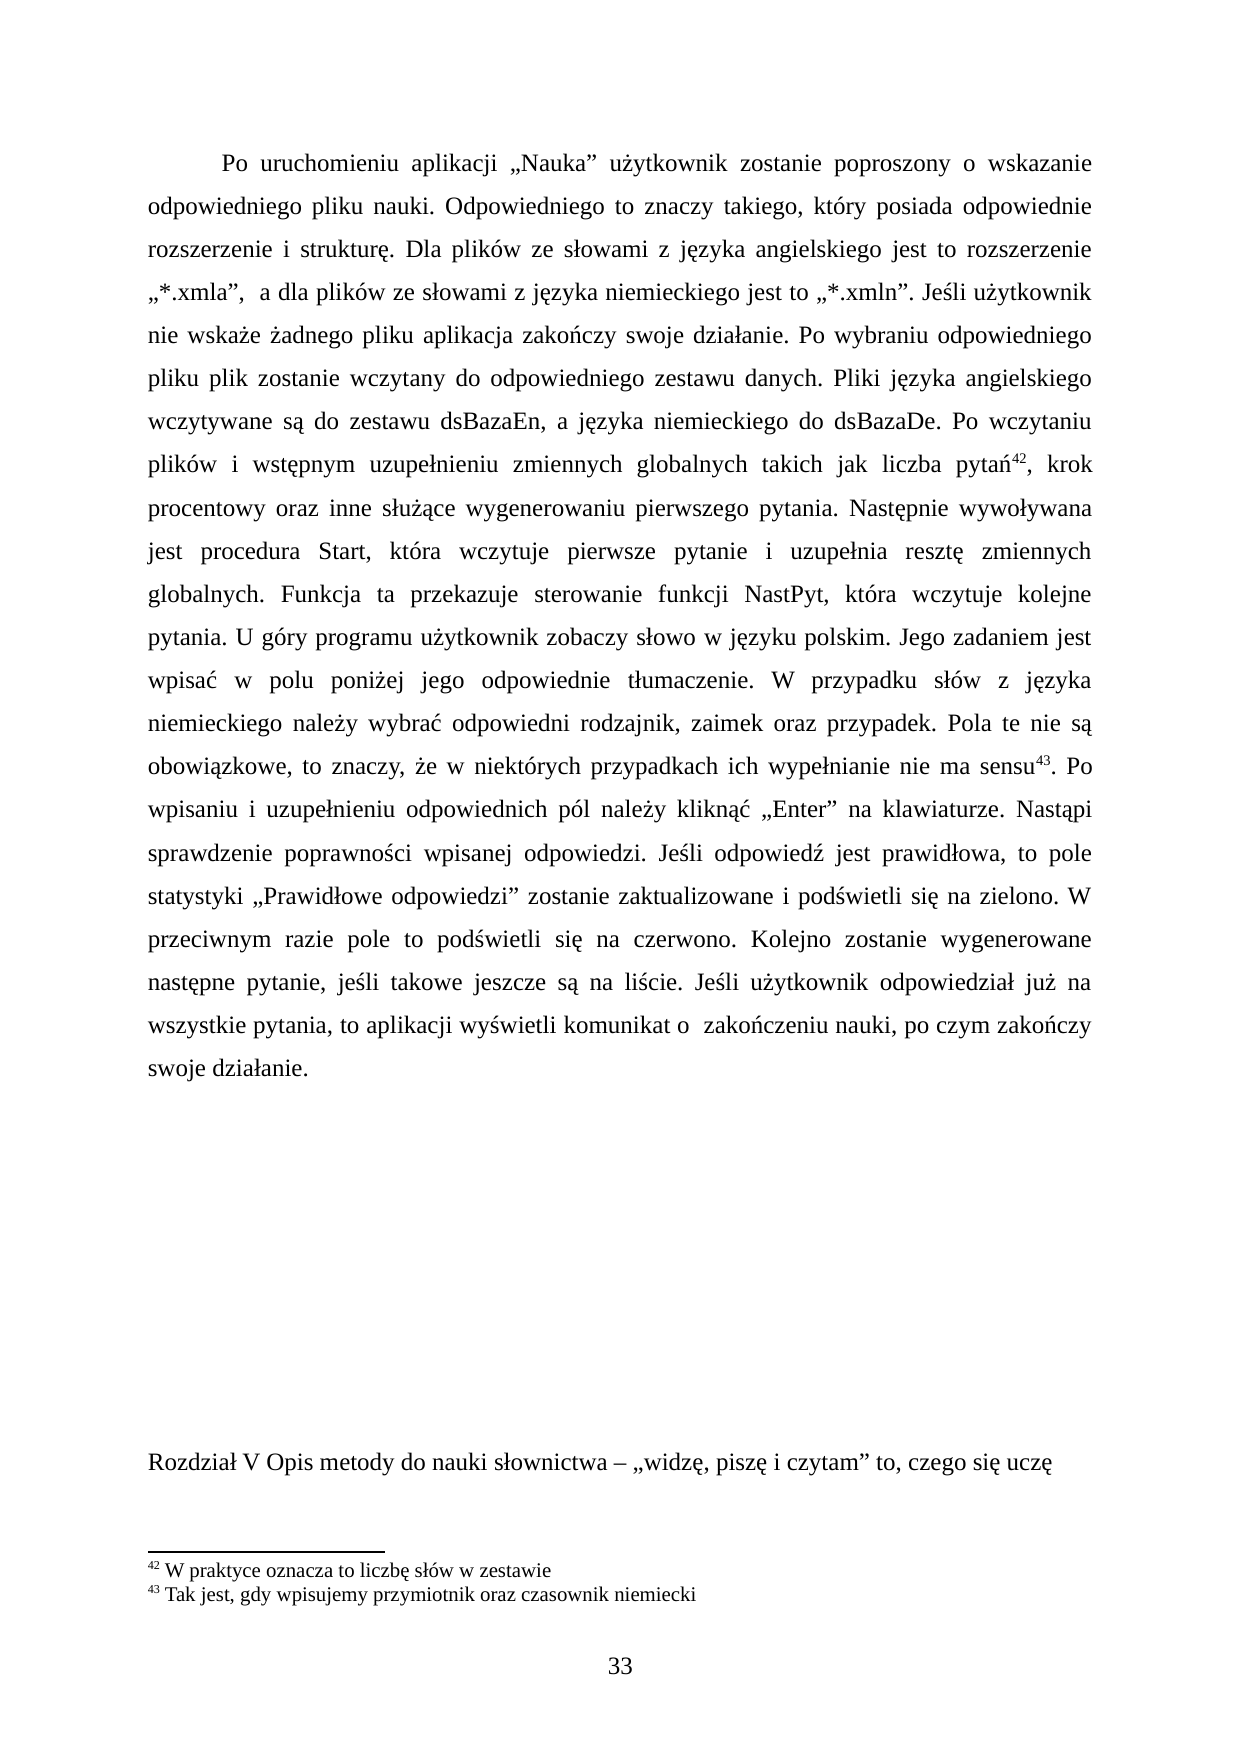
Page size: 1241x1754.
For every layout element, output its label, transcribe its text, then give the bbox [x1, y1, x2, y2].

text Rozdział V Opis metody do nauki słownictwa – „widzę, piszę i czytam” to, czego się uczę [148, 1447, 1093, 1476]
text Po uruchomieniu aplikacji „Nauka” użytkownik zostanie poproszony o wskazanie odpowiedniego pliku nauki. Odpowiedniego to znaczy takiego, który posiada odpowiednie rozszerzenie i strukturę. Dla plików ze słowami z języka angielskiego jest to rozszerzenie „*.xmla”, a dla plików ze słowami z języka niemieckiego jest to „*.xmln”. Jeśli użytkownik nie wskaże żadnego pliku aplikacja zakończy swoje działanie. Po wybraniu odpowiedniego pliku plik zostanie wczytany do odpowiedniego zestawu danych. Pliki języka angielskiego wczytywane są do zestawu dsBazaEn, a języka niemieckiego do dsBazaDe. Po wczytaniu plików i wstępnym uzupełnieniu zmiennych globalnych takich jak liczba pytań, krok procentowy oraz inne służące wygenerowaniu pierwszego pytania. Następnie wywoływana jest procedura Start, która wczytuje pierwsze pytanie i uzupełnia resztę zmiennych globalnych. Funkcja ta przekazuje sterowanie funkcji NastPyt, która wczytuje kolejne pytania. U góry programu użytkownik zobaczy słowo w języku polskim. Jego zadaniem jest wpisać w polu poniżej jego odpowiednie tłumaczenie. W przypadku słów z języka niemieckiego należy wybrać odpowiedni rodzajnik, zaimek oraz przypadek. Pola te nie są obowiązkowe, to znaczy, że w niektórych przypadkach ich wypełnianie nie ma sensu. Po wpisaniu i uzupełnieniu odpowiednich pól należy kliknąć „Enter” na klawiaturze. Nastąpi sprawdzenie poprawności wpisanej odpowiedzi. Jeśli odpowiedź jest prawidłowa, to pole statystyki „Prawidłowe odpowiedzi” zostanie zaktualizowane i podświetli się na zielono. W przeciwnym razie pole to podświetli się na czerwono. Kolejno zostanie wygenerowane następne pytanie, jeśli takowe jeszcze są na liście. Jeśli użytkownik odpowiedział już na wszystkie pytania, to aplikacji wyświetli komunikat o zakończeniu nauki, po czym zakończy swoje działanie. [148, 148, 1093, 1082]
